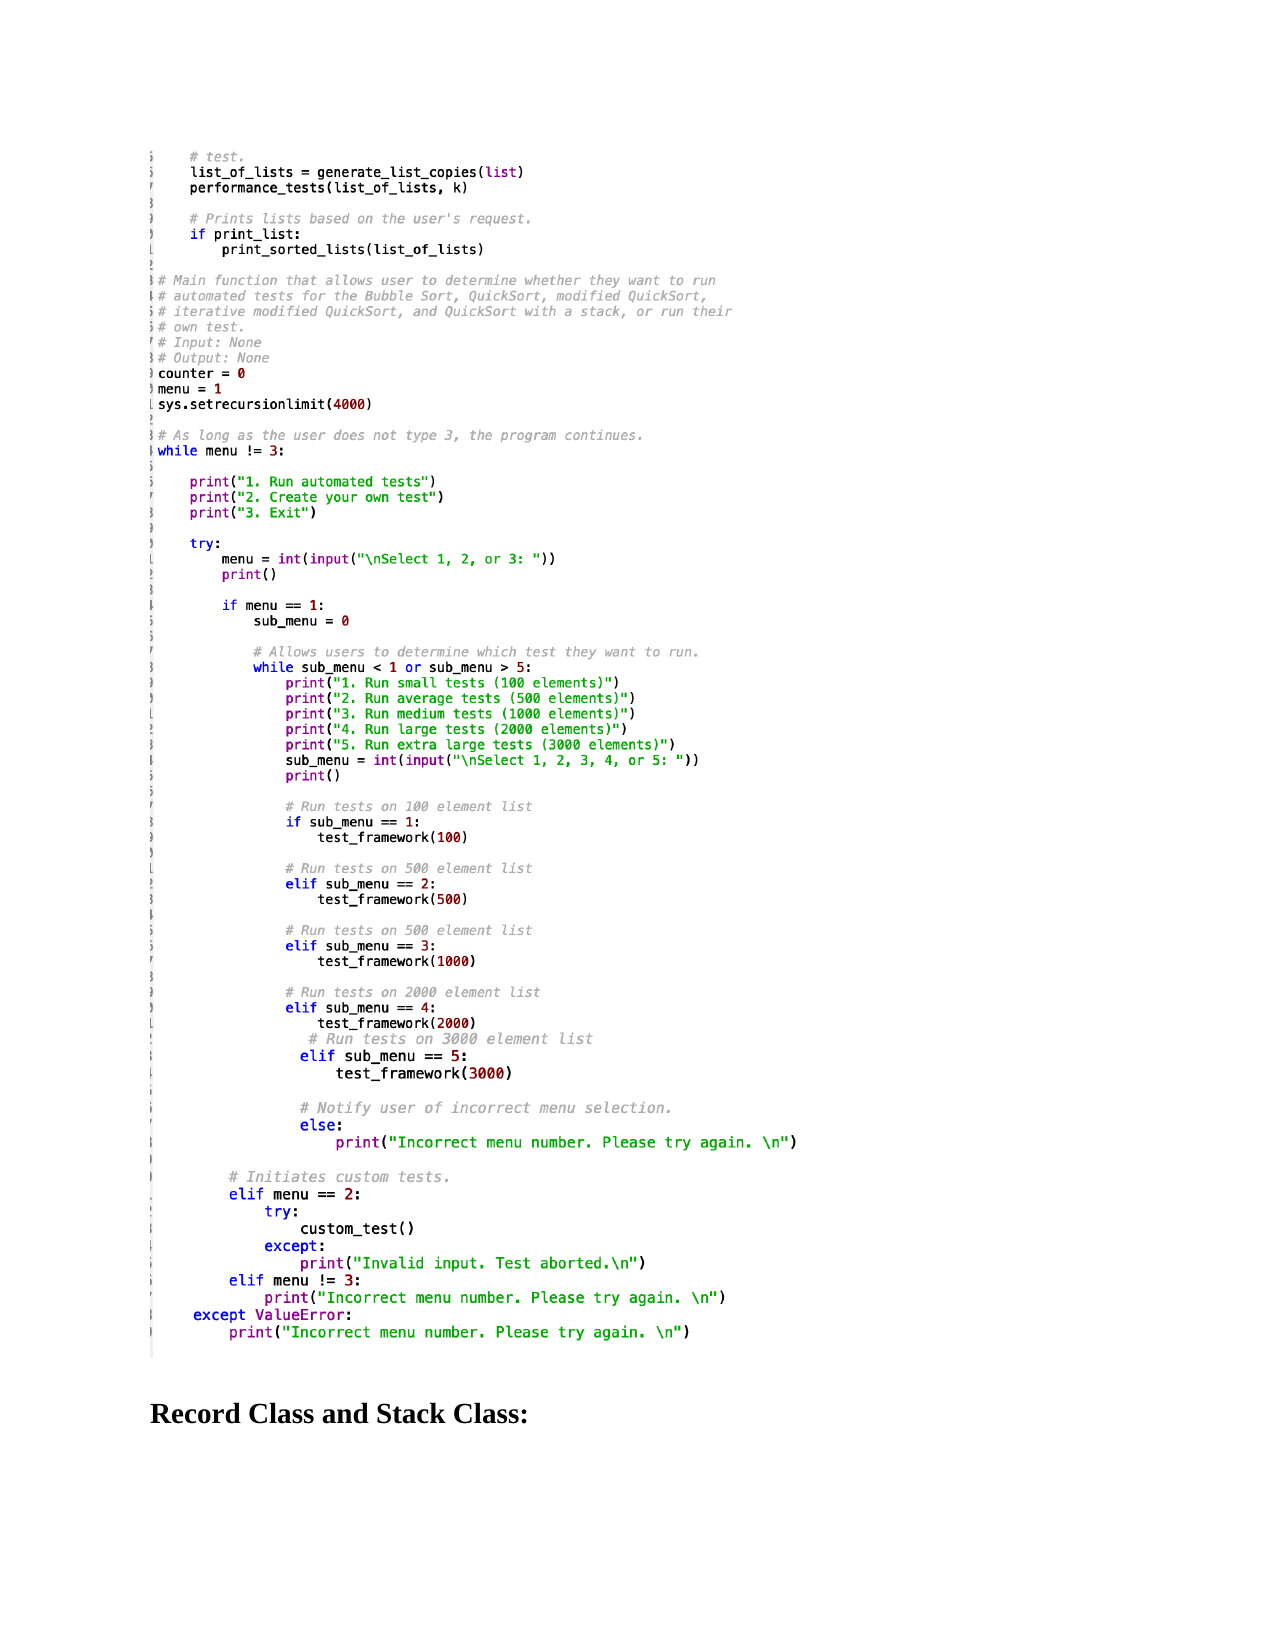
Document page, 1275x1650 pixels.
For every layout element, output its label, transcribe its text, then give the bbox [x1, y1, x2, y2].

text Record Class and Stack Class: [150, 1396, 1125, 1430]
picture [150, 150, 855, 1358]
